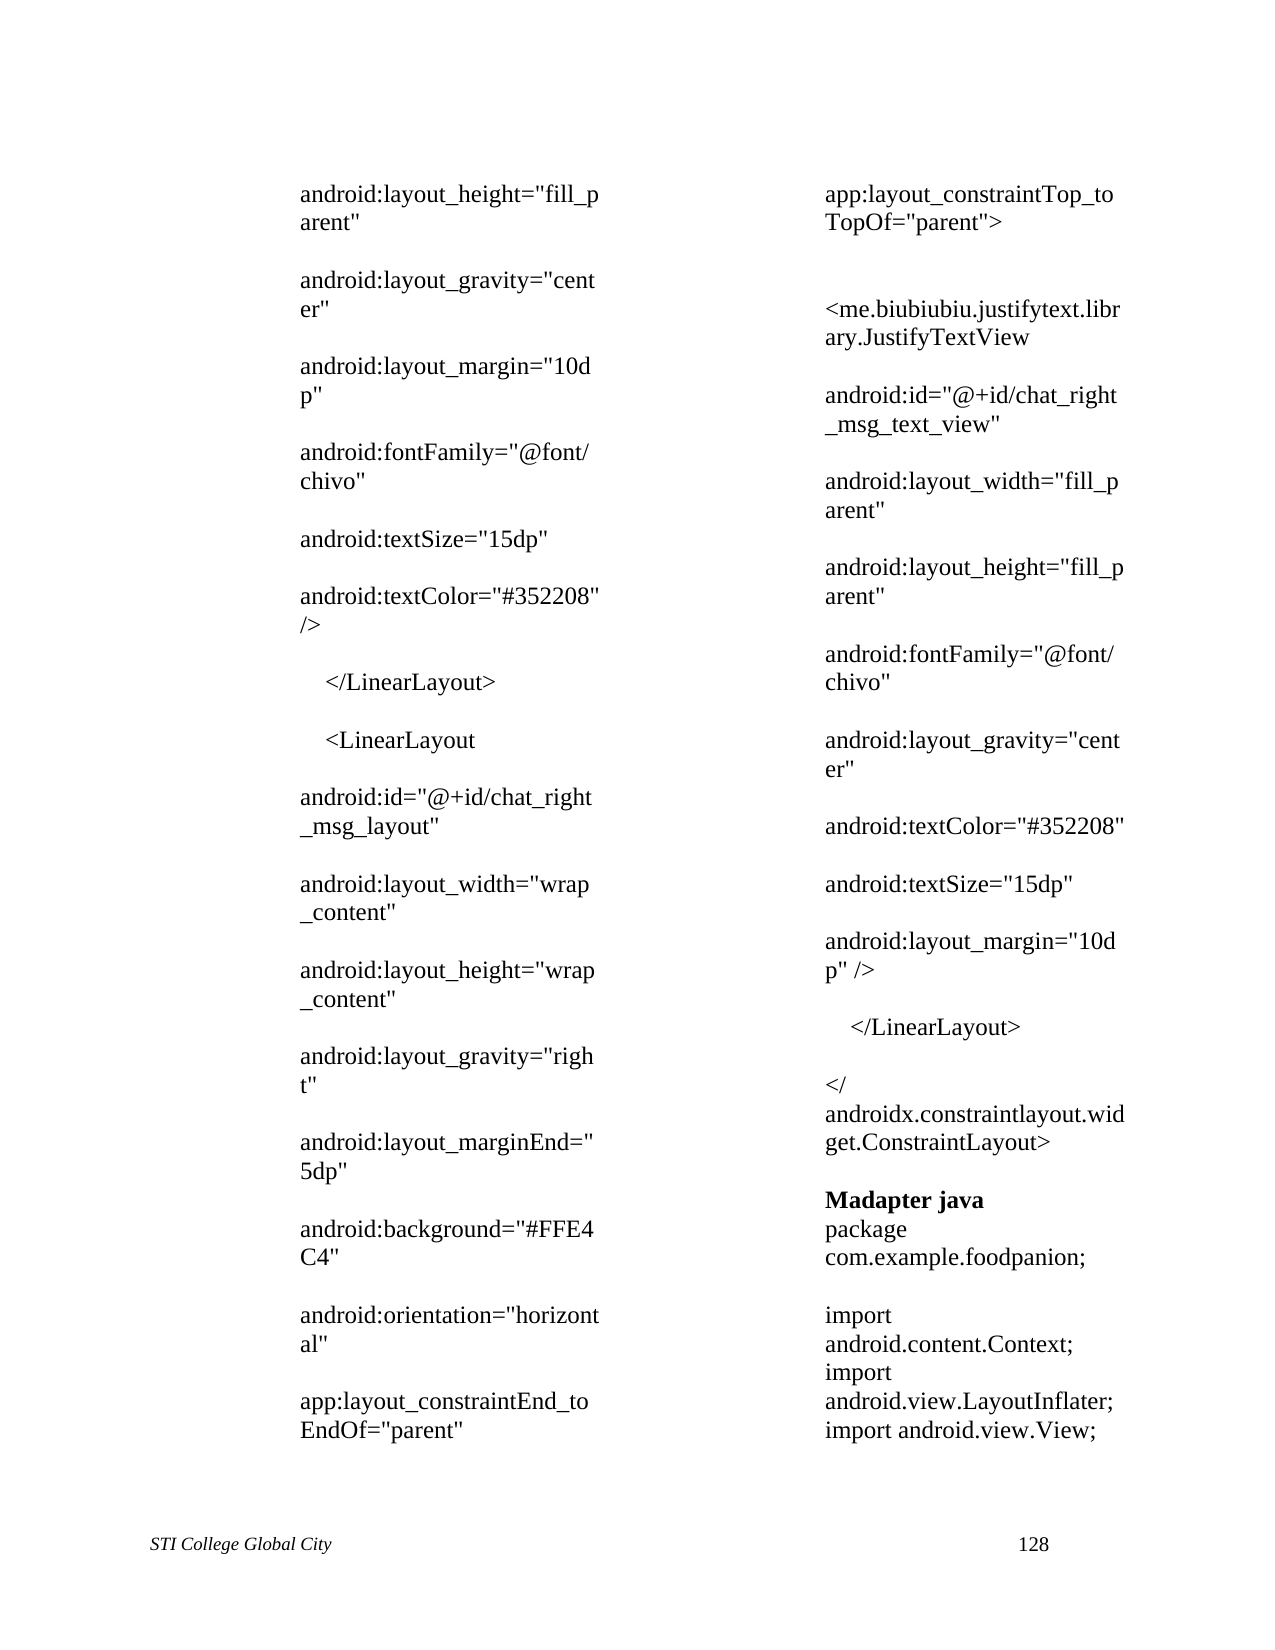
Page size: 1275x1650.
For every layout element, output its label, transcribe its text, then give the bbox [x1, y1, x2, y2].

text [825, 265, 1125, 351]
text android:textColor="#352208" /> [300, 552, 600, 639]
text app:layout_constraintEnd_toEndOf="parent" [300, 1357, 600, 1444]
text android:id="@+id/chat_right_msg_text_view" [825, 351, 1125, 437]
text android:layout_height="fill_parent" [825, 524, 1125, 610]
text import android.content.Context; [825, 1300, 1125, 1357]
text import android.view.View; [825, 1415, 1125, 1444]
text Madapter java [825, 1185, 1125, 1214]
text </androidx.constraintlayout.widget.ConstraintLayout> [825, 1070, 1125, 1156]
text android:layout_height="wrap_content" [300, 926, 600, 1012]
text android:background="#FFE4C4" [300, 1185, 600, 1271]
text android:layout_gravity="center" [825, 696, 1125, 782]
text android:layout_width="fill_parent" [825, 437, 1125, 524]
text app:layout_constraintTop_toTopOf="parent"> [825, 150, 1125, 236]
text android:layout_marginEnd="5dp" [300, 1099, 600, 1185]
text android:fontFamily="@font/chivo" [825, 610, 1125, 696]
text android:textSize="15dp" [300, 495, 600, 552]
text </LinearLayout> [825, 1012, 1125, 1041]
text android:layout_gravity="center" [300, 236, 600, 322]
text android:layout_height="fill_parent" [300, 150, 600, 236]
text package com.example.foodpanion; [825, 1214, 1125, 1271]
text <LinearLayout [300, 725, 600, 754]
text android:textColor="#352208" [825, 782, 1125, 840]
text android:layout_gravity="right" [300, 1012, 600, 1099]
text android:fontFamily="@font/chivo" [300, 409, 600, 495]
text android:layout_margin="10dp" /> [825, 897, 1125, 984]
text android:textSize="15dp" [825, 840, 1125, 897]
text </LinearLayout> [300, 667, 600, 696]
text android:orientation="horizontal" [300, 1271, 600, 1357]
text android:layout_width="wrap_content" [300, 840, 600, 926]
text android:id="@+id/chat_right_msg_layout" [300, 754, 600, 840]
text android:layout_margin="10dp" [300, 322, 600, 409]
text import android.view.LayoutInflater; [825, 1357, 1125, 1415]
